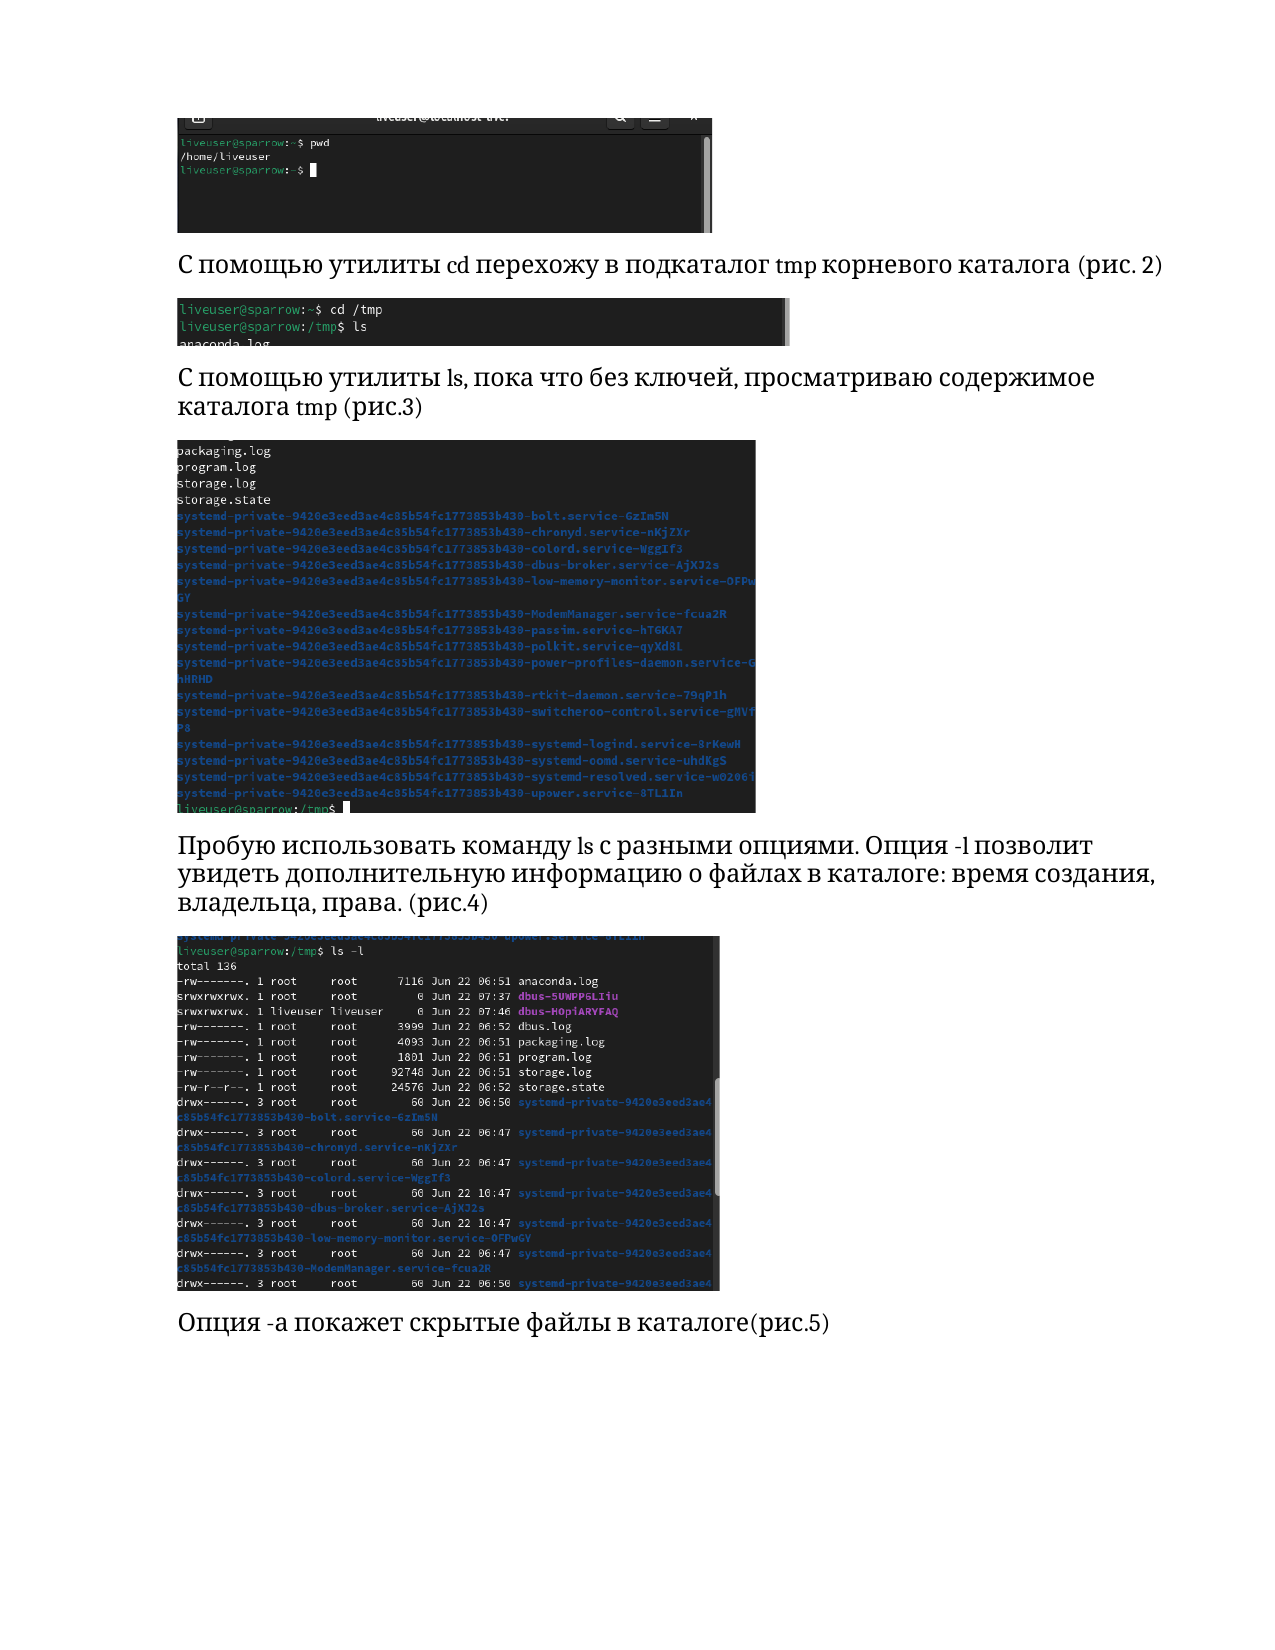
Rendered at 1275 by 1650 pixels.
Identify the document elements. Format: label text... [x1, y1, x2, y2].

text Опция -а покажет скрытые файлы в каталоге(рис.5) [177, 1309, 1186, 1338]
picture [177, 936, 720, 1291]
picture [177, 118, 713, 233]
text С помощью утилиты ls, пока что без ключей, просматриваю содержимое каталога tmp (рис.3) [177, 364, 1186, 422]
picture [177, 440, 756, 813]
text Пробую использовать команду ls с разными опциями. Опция -l позволит увидеть дополнительную информацию о файлах в каталоге: время создания, владельца, права. (рис.4) [177, 832, 1186, 918]
text С помощью утилиты cd перехожу в подкаталог tmp корневого каталога (рис. 2) [177, 251, 1186, 280]
picture [177, 298, 790, 346]
